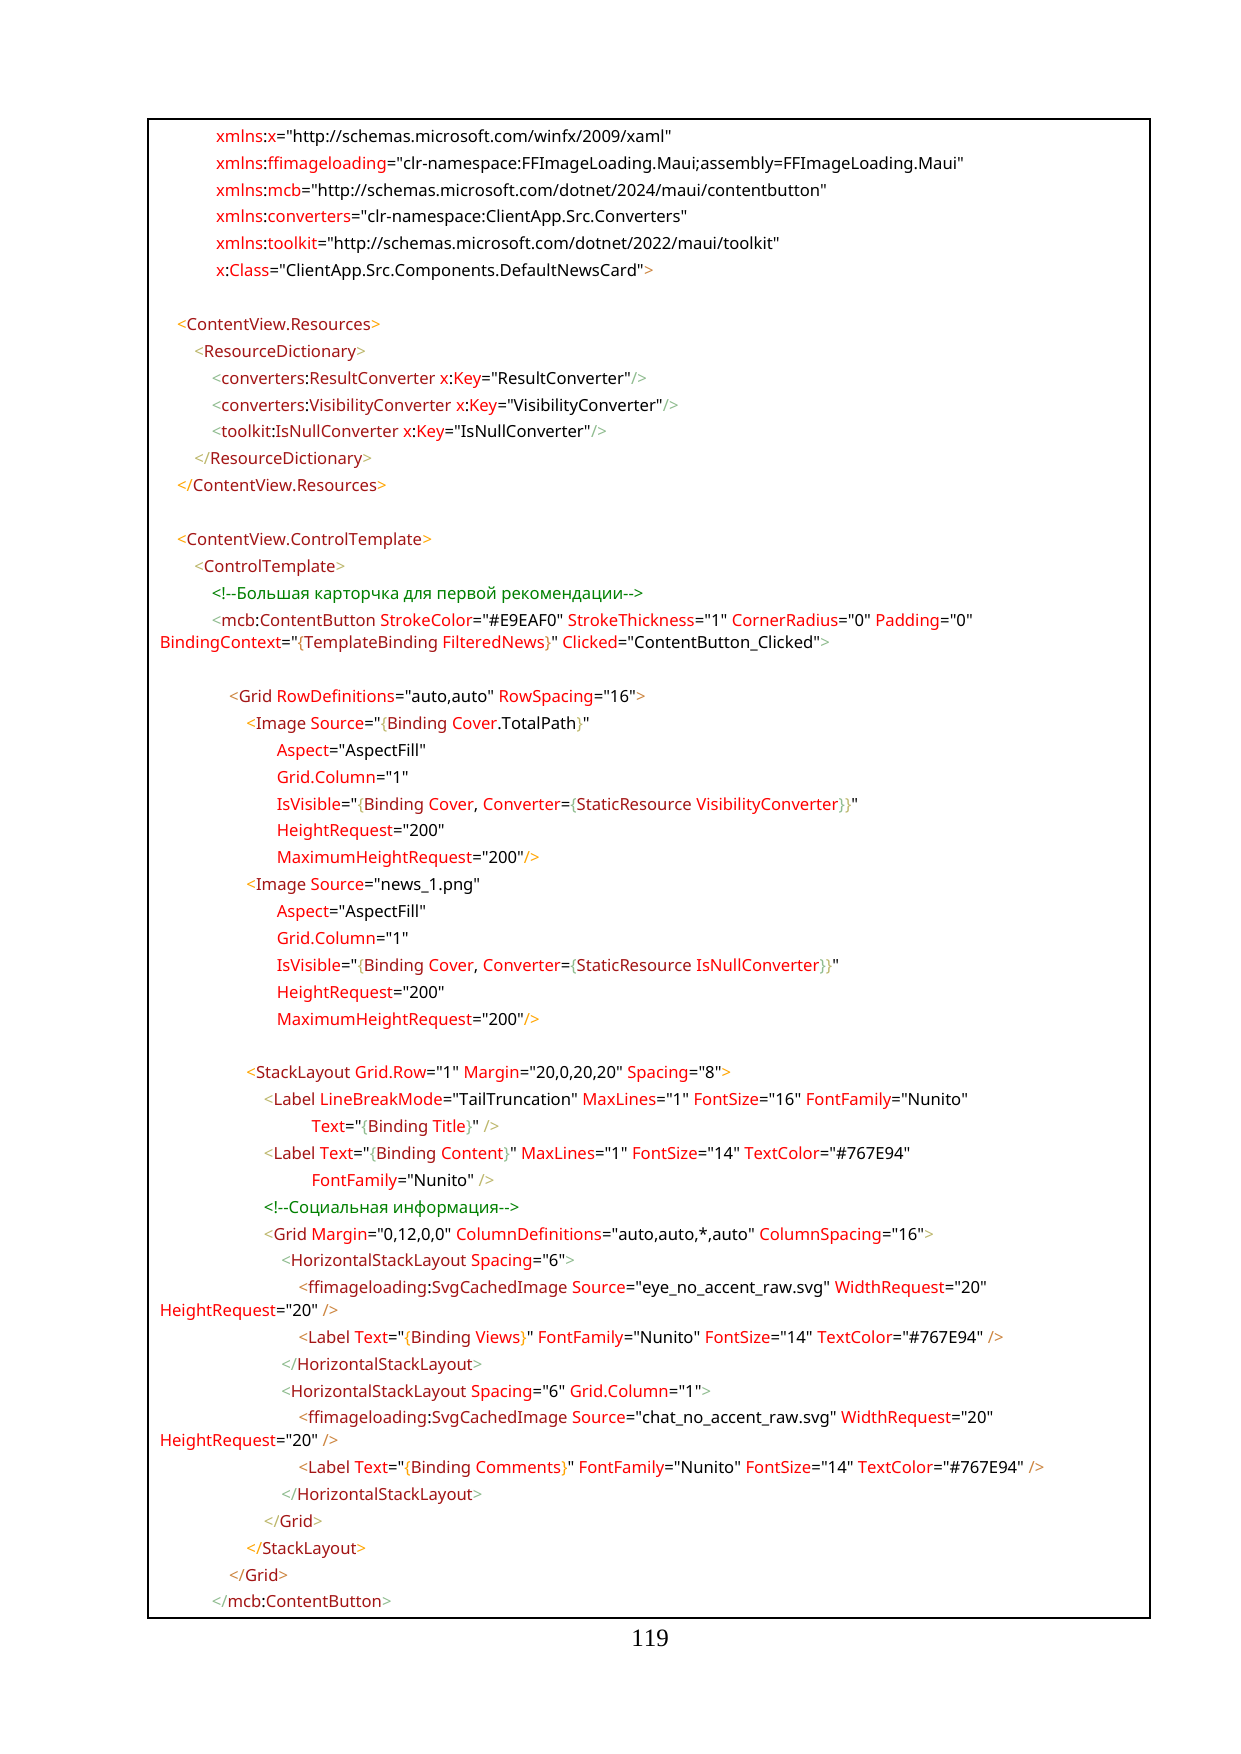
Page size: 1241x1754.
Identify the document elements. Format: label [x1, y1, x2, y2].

table_header [149, 120, 1149, 1617]
